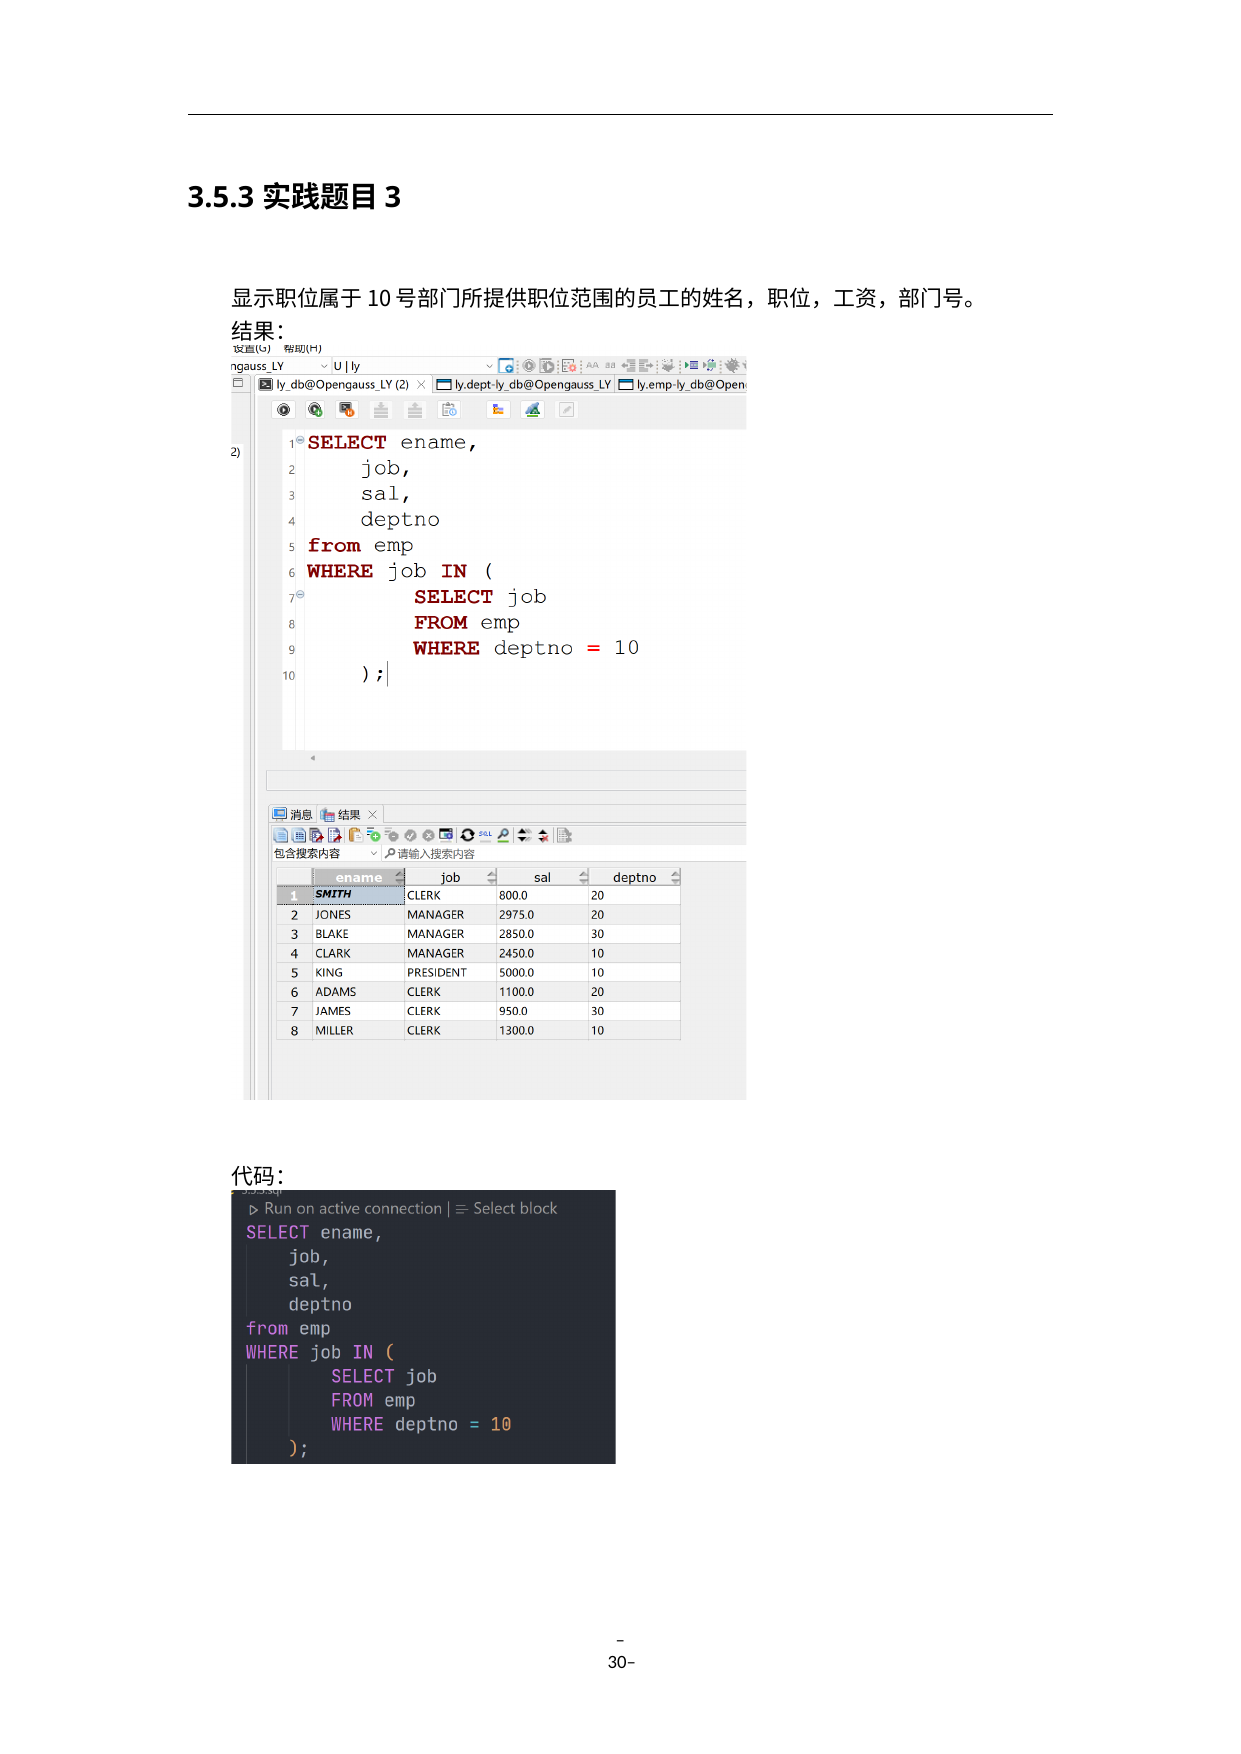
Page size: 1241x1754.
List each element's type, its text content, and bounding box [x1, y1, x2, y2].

subtitle 3.5.3 实践题目3 [187, 162, 1053, 227]
picture [231, 345, 747, 1100]
text 代码： [187, 1158, 1053, 1191]
text 结果： [187, 313, 1053, 346]
picture [231, 1190, 616, 1464]
text 显示职位属于10号部门所提供职位范围的员工的姓名，职位，工资，部门号。 [187, 281, 1053, 313]
